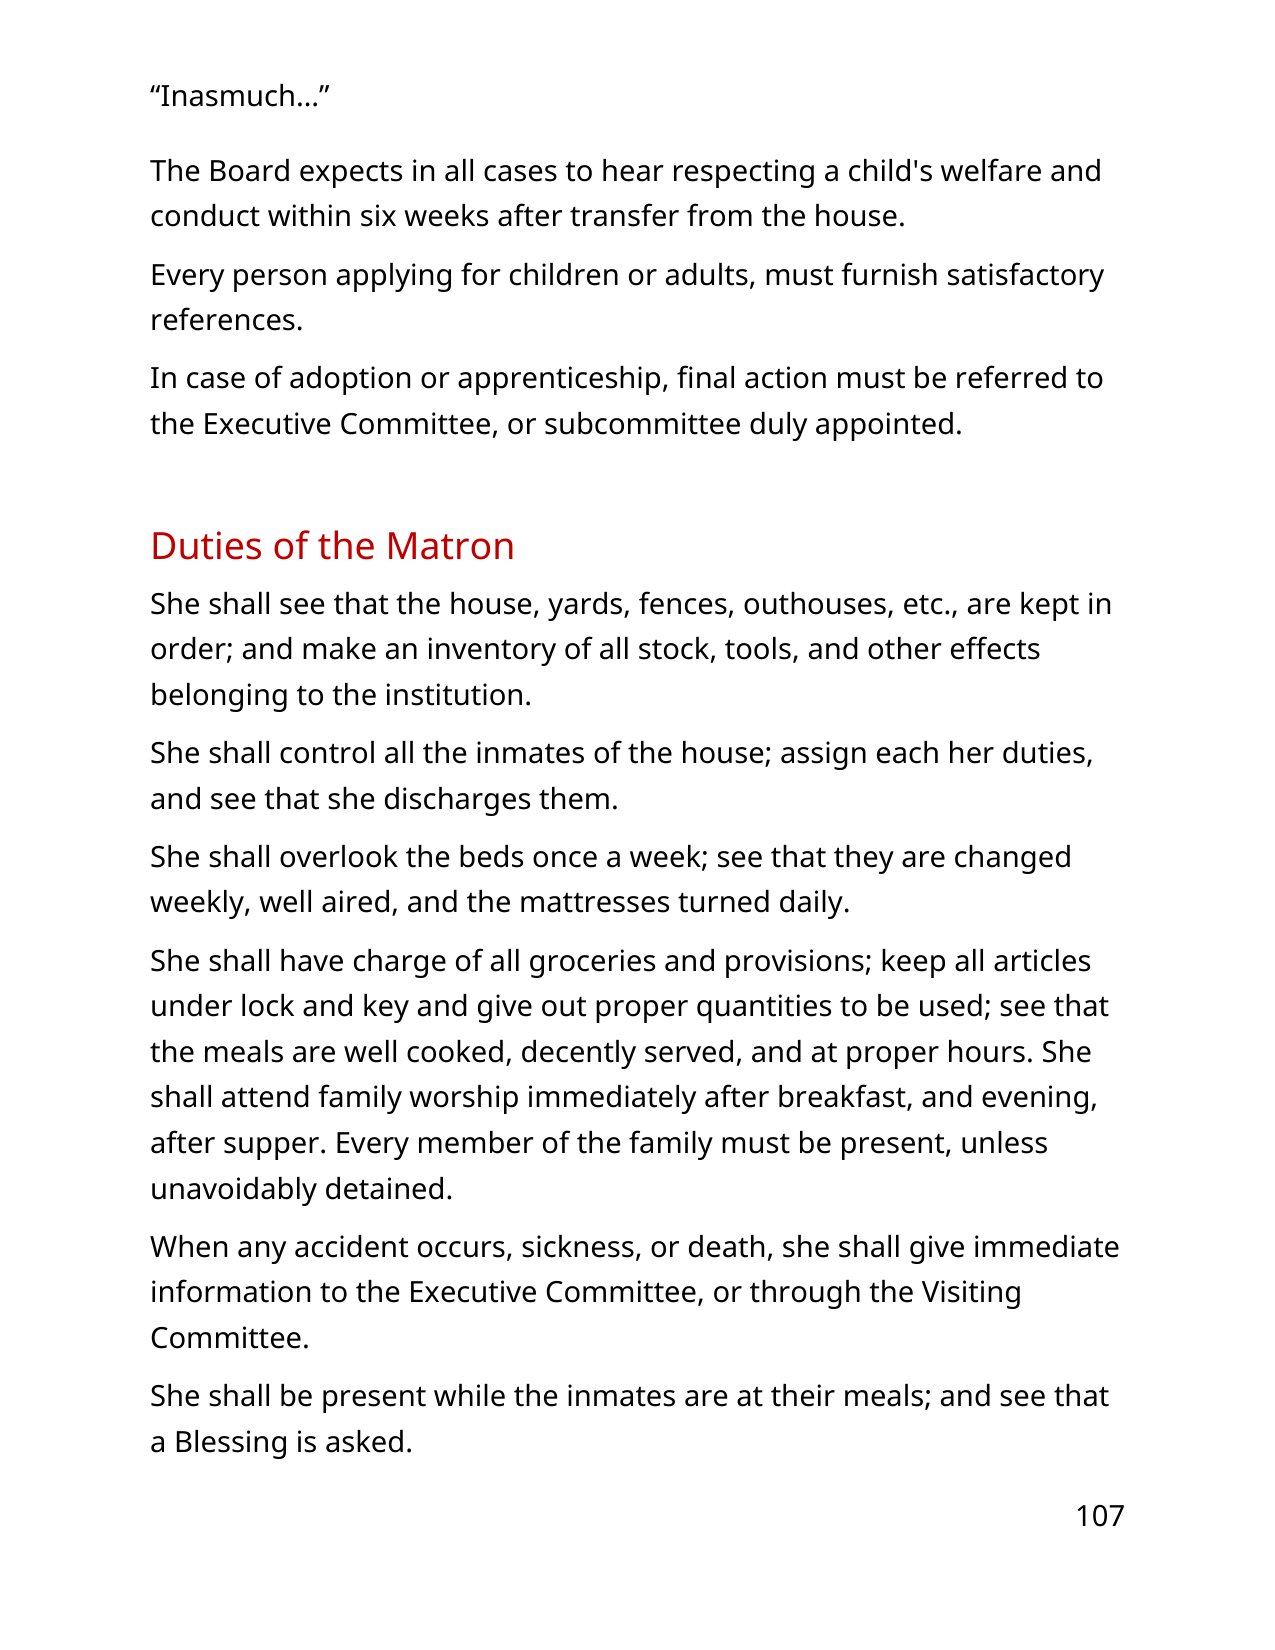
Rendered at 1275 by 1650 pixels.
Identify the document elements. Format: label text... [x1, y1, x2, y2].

text The Board expects in all cases to hear respecting a child's welfare and conduct within six weeks after transfer from the house. [150, 150, 1125, 235]
text When any accident occurs, sickness, or death, she shall give immediate information to the Executive Committee, or through the Visiting Committee. [150, 1226, 1125, 1357]
text She shall control all the inmates of the house; assign each her duties, and see that she discharges them. [150, 732, 1125, 818]
text In case of adoption or apprenticeship, final action must be referred to the Executive Committee, or subcommittee duly appointed. [150, 357, 1125, 443]
text She shall overlook the beds once a week; see that they are changed weekly, well aired, and the mattresses turned daily. [150, 836, 1125, 921]
text She shall be present while the inmates are at their meals; and see that a Blessing is asked. [150, 1375, 1125, 1461]
text She shall see that the house, yards, fences, outhouses, etc., are kept in order; and make an inventory of all stock, tools, and other effects belonging to the institution. [150, 583, 1125, 714]
subtitle Duties of the Matron [150, 519, 1125, 570]
text Every person applying for children or adults, must furnish satisfactory references. [150, 254, 1125, 339]
text She shall have charge of all groceries and provisions; keep all articles under lock and key and give out proper quantities to be used; see that the meals are well cooked, decently served, and at proper hours. She shall attend family worship immediately after breakfast, and evening, after supper. Every member of the family must be present, unless unavoidably detained. [150, 940, 1125, 1208]
